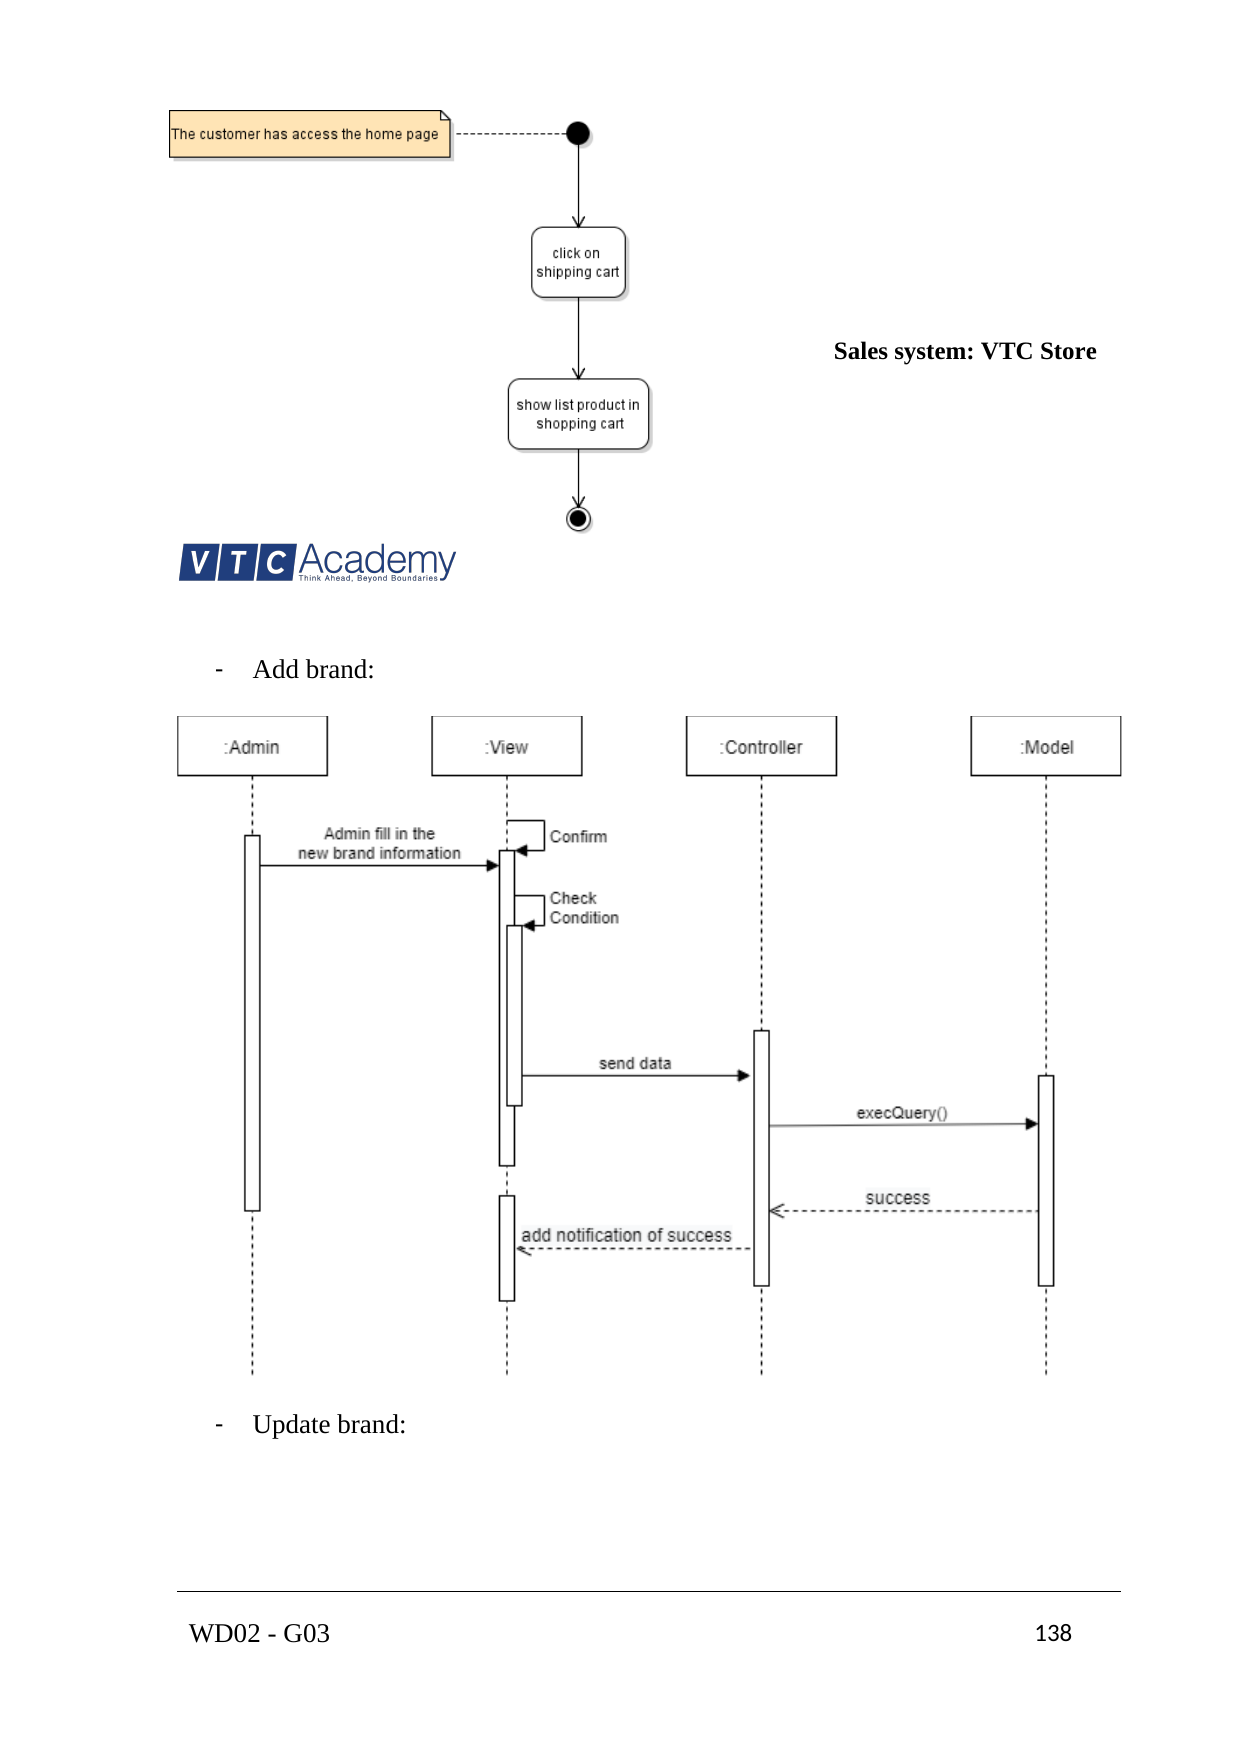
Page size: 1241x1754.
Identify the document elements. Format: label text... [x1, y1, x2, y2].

list Update brand: [215, 1407, 1122, 1440]
picture [177, 716, 1122, 1377]
list Add brand: [215, 652, 1122, 685]
picture [169, 110, 654, 591]
